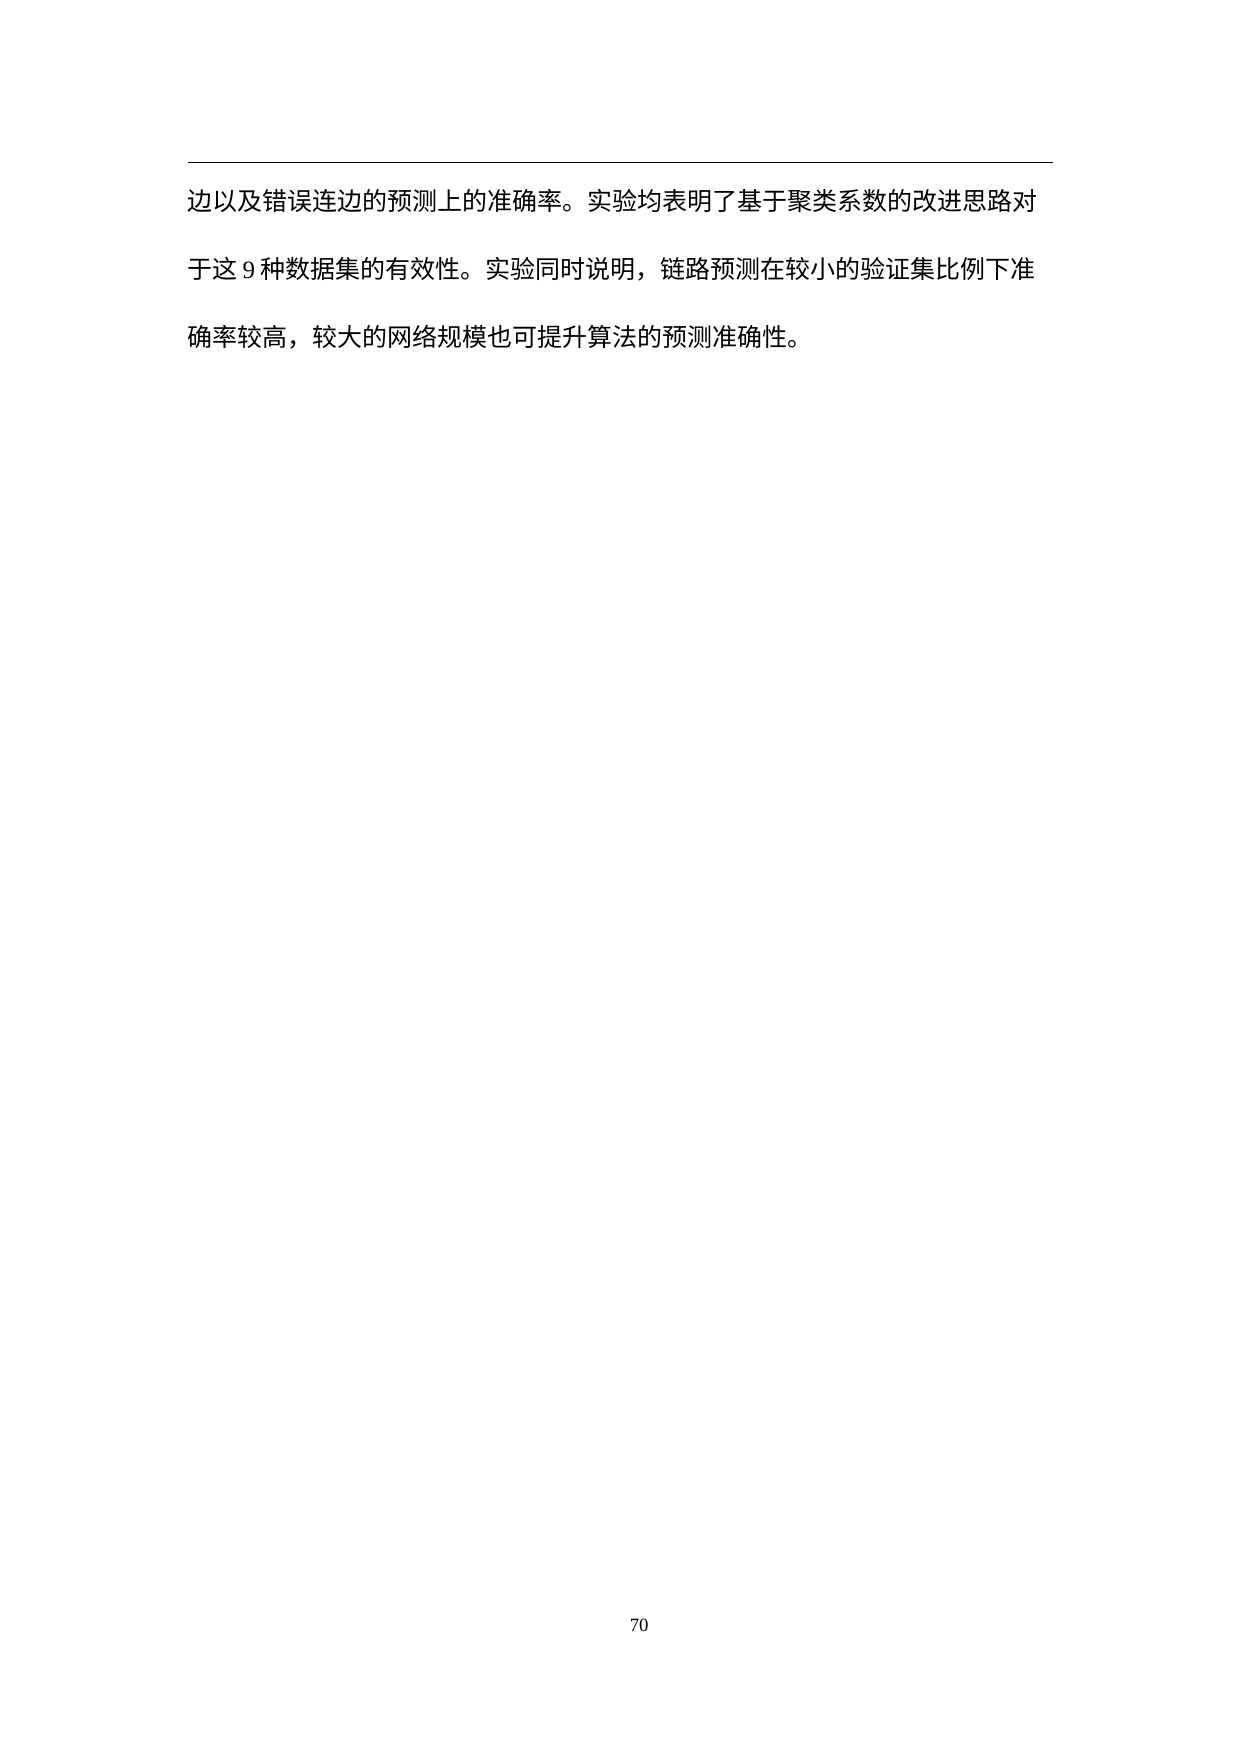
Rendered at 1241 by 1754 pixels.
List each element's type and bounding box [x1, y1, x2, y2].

text [187, 166, 1053, 369]
